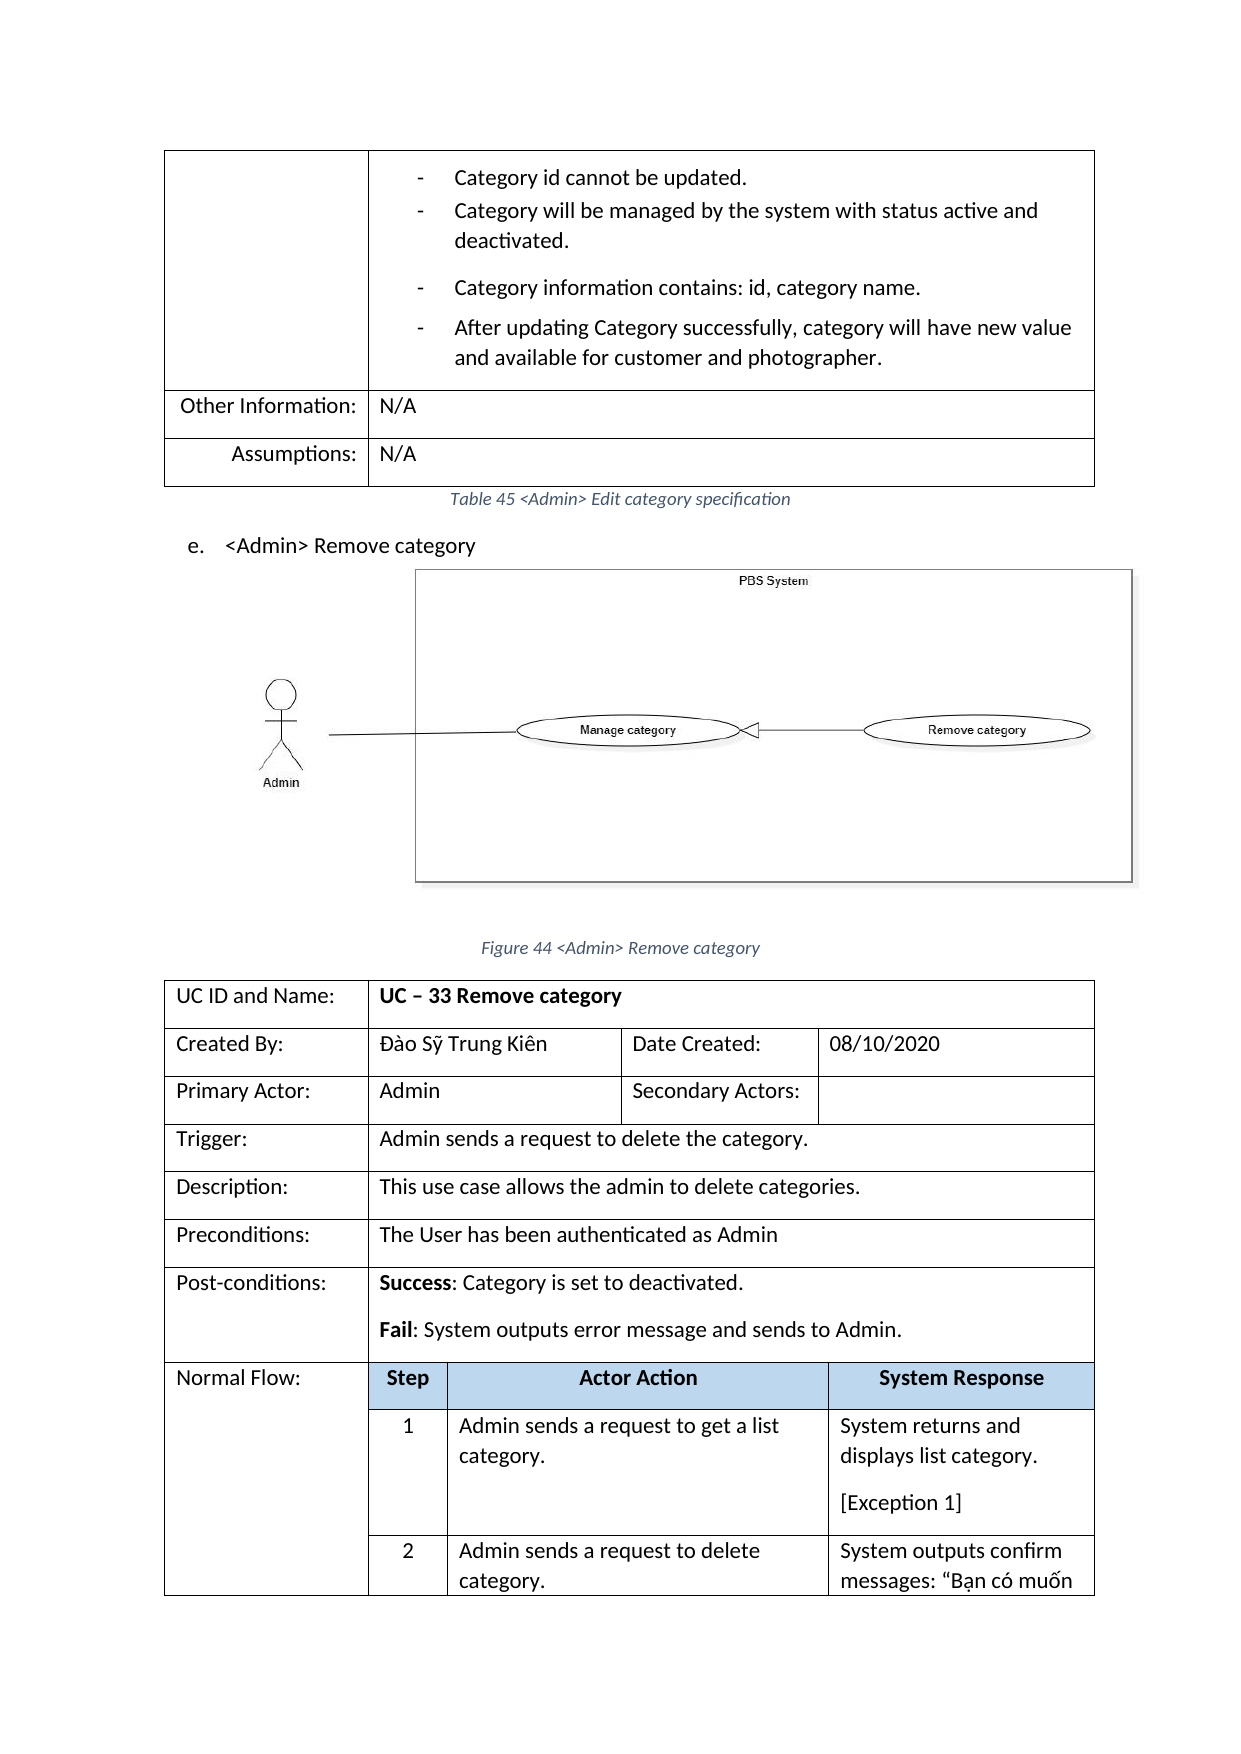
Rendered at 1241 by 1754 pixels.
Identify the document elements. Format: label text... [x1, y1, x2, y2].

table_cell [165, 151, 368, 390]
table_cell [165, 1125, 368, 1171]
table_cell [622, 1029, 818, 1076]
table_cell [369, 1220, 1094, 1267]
text Figure 44 <Admin> Remove category [150, 936, 1093, 959]
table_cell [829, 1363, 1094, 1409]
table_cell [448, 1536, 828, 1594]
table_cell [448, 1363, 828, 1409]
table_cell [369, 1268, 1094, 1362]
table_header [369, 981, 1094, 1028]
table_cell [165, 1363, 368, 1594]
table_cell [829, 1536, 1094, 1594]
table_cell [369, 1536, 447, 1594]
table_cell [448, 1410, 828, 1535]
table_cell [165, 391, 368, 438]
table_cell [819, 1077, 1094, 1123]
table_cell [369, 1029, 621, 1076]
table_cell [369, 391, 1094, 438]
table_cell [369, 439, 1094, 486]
text Table 45 <Admin> Edit category specification [150, 487, 1093, 510]
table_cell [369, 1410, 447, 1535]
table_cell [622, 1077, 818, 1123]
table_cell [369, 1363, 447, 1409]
picture [225, 561, 1168, 918]
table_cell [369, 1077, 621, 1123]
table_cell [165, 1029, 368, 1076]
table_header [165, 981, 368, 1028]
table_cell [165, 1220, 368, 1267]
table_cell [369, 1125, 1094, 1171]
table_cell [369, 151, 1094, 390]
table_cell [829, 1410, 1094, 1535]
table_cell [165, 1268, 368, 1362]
subtitle <Admin> Remove category [187, 531, 1093, 559]
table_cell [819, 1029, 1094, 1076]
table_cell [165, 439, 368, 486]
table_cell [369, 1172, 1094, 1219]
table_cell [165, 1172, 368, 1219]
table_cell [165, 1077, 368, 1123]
